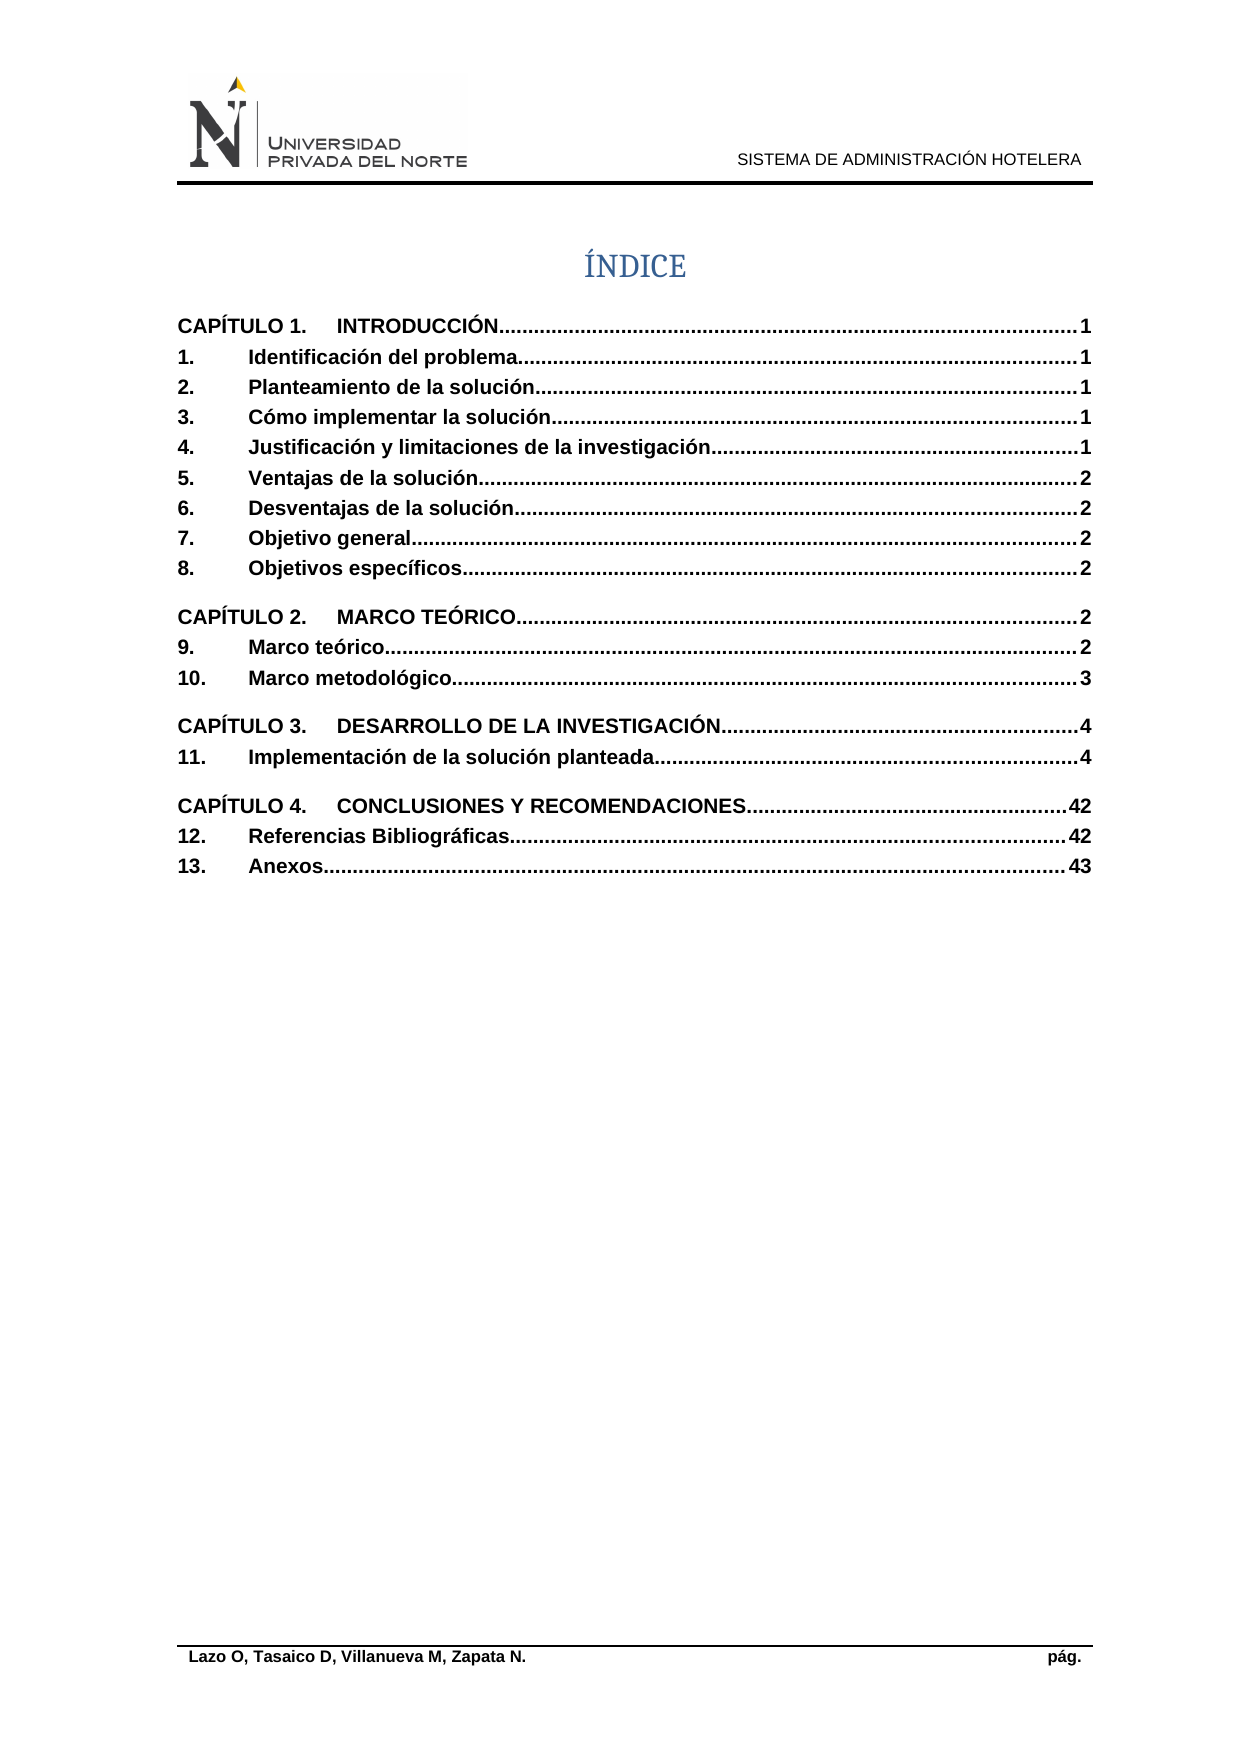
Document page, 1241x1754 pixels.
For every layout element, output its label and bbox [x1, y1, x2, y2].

picture [188, 73, 469, 169]
